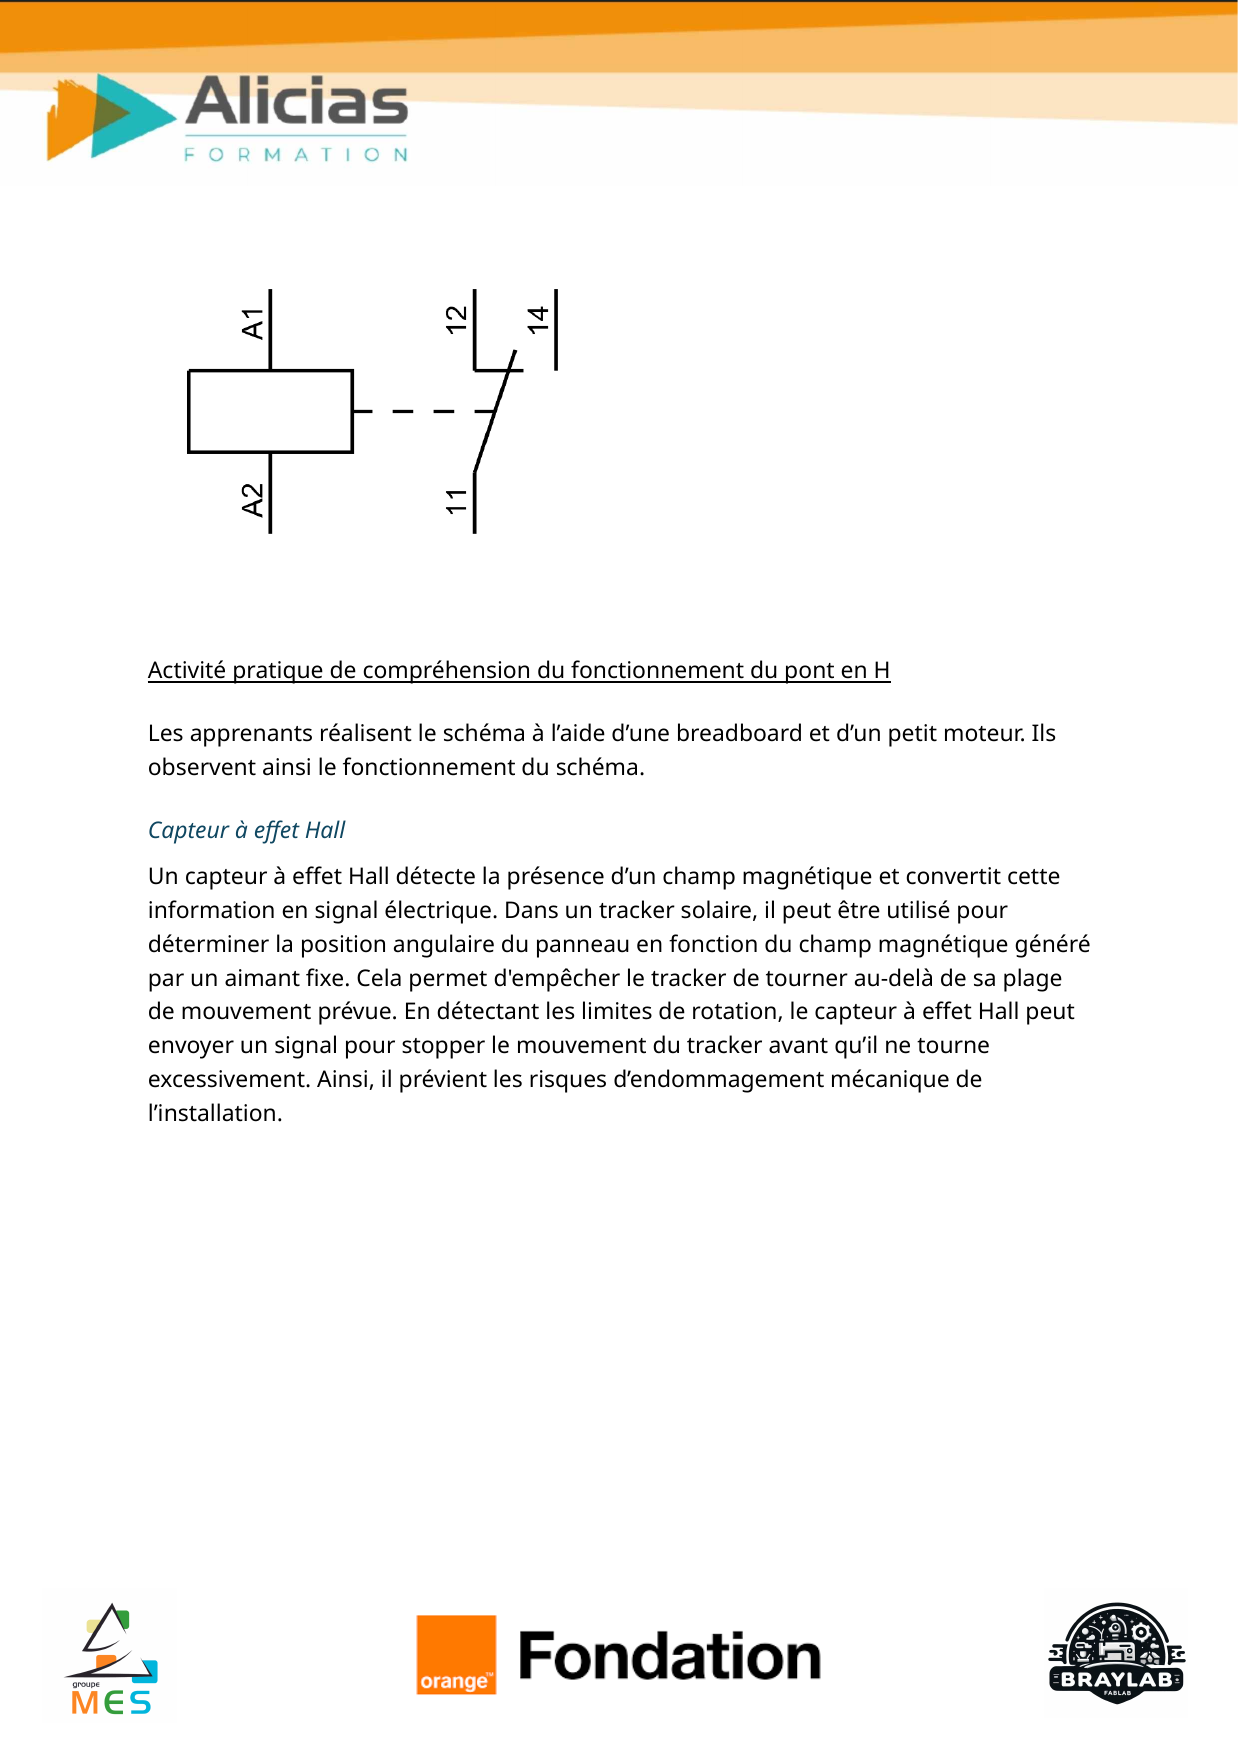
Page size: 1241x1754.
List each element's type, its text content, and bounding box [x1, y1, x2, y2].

picture [0, 0, 1238, 186]
picture [147, 248, 639, 568]
text Activité pratique de compréhension du fonctionnement du pont en H [148, 654, 1093, 686]
picture [42, 1588, 177, 1723]
picture [377, 1576, 863, 1734]
picture [1044, 1588, 1189, 1718]
text Un capteur à effet Hall détecte la présence d’un champ magnétique et convertit cette information en signal électrique. Dans un tracker solaire, il peut être utilisé pour déterminer la position angulaire du panneau en fonction du champ magnétique généré par un aimant fixe. Cela permet d'empêcher le tracker de tourner au-delà de sa plage de mouvement prévue. En détectant les limites de rotation, le capteur à effet Hall peut envoyer un signal pour stopper le mouvement du tracker avant qu’il ne tourne excessivement. Ainsi, il prévient les risques d’endommagement mécanique de l’installation. [148, 860, 1093, 1128]
subtitle Capteur à effet Hall [148, 814, 1093, 845]
text Les apprenants réalisent le schéma à l’aide d’une breadboard et d’un petit moteur. Ils observent ainsi le fonctionnement du schéma. [148, 717, 1093, 782]
